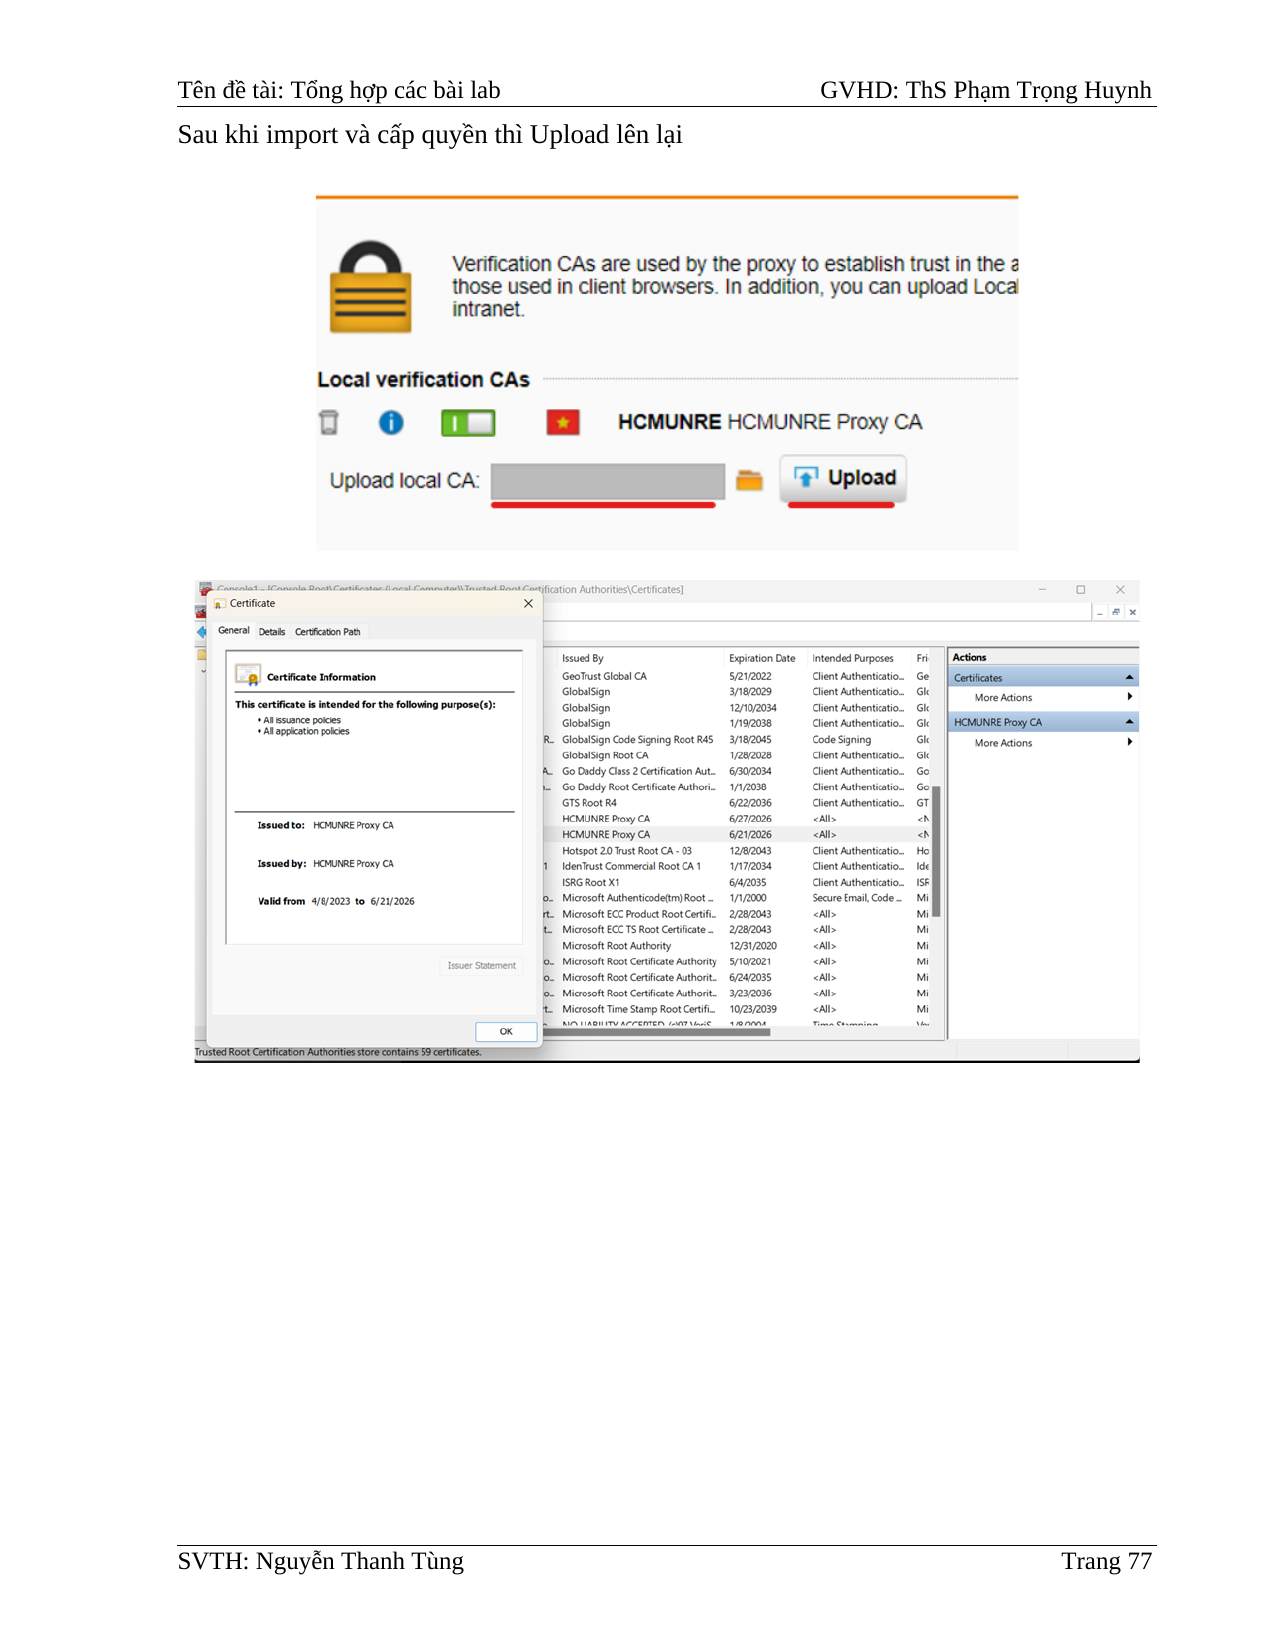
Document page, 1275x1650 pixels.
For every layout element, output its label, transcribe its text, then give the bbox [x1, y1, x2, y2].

text Sau khi import và cấp quyền thì Upload lên lại [177, 118, 1157, 149]
picture [194, 580, 1140, 1063]
picture [315, 181, 1019, 551]
